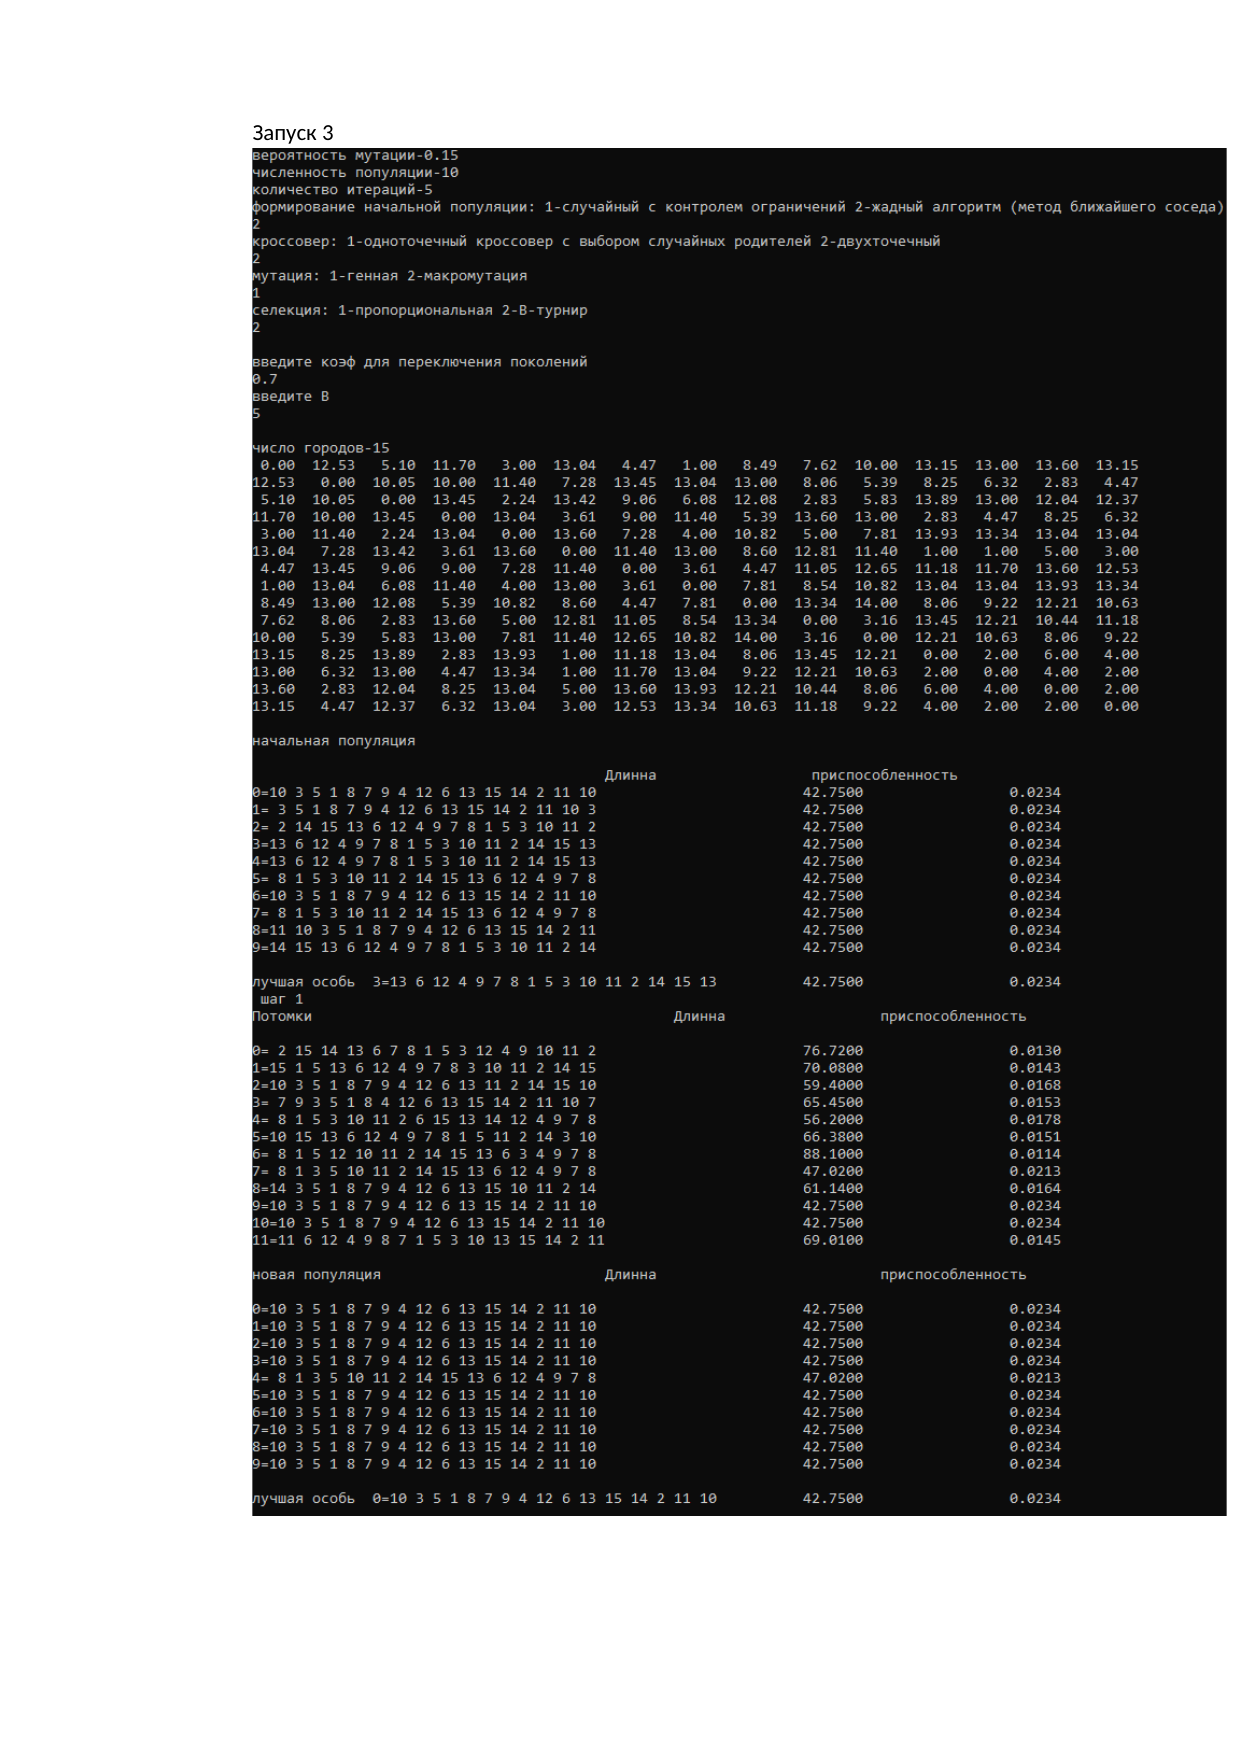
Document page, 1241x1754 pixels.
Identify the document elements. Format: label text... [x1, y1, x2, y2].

list Запуск 3 [252, 118, 1152, 148]
picture [252, 148, 1227, 1516]
